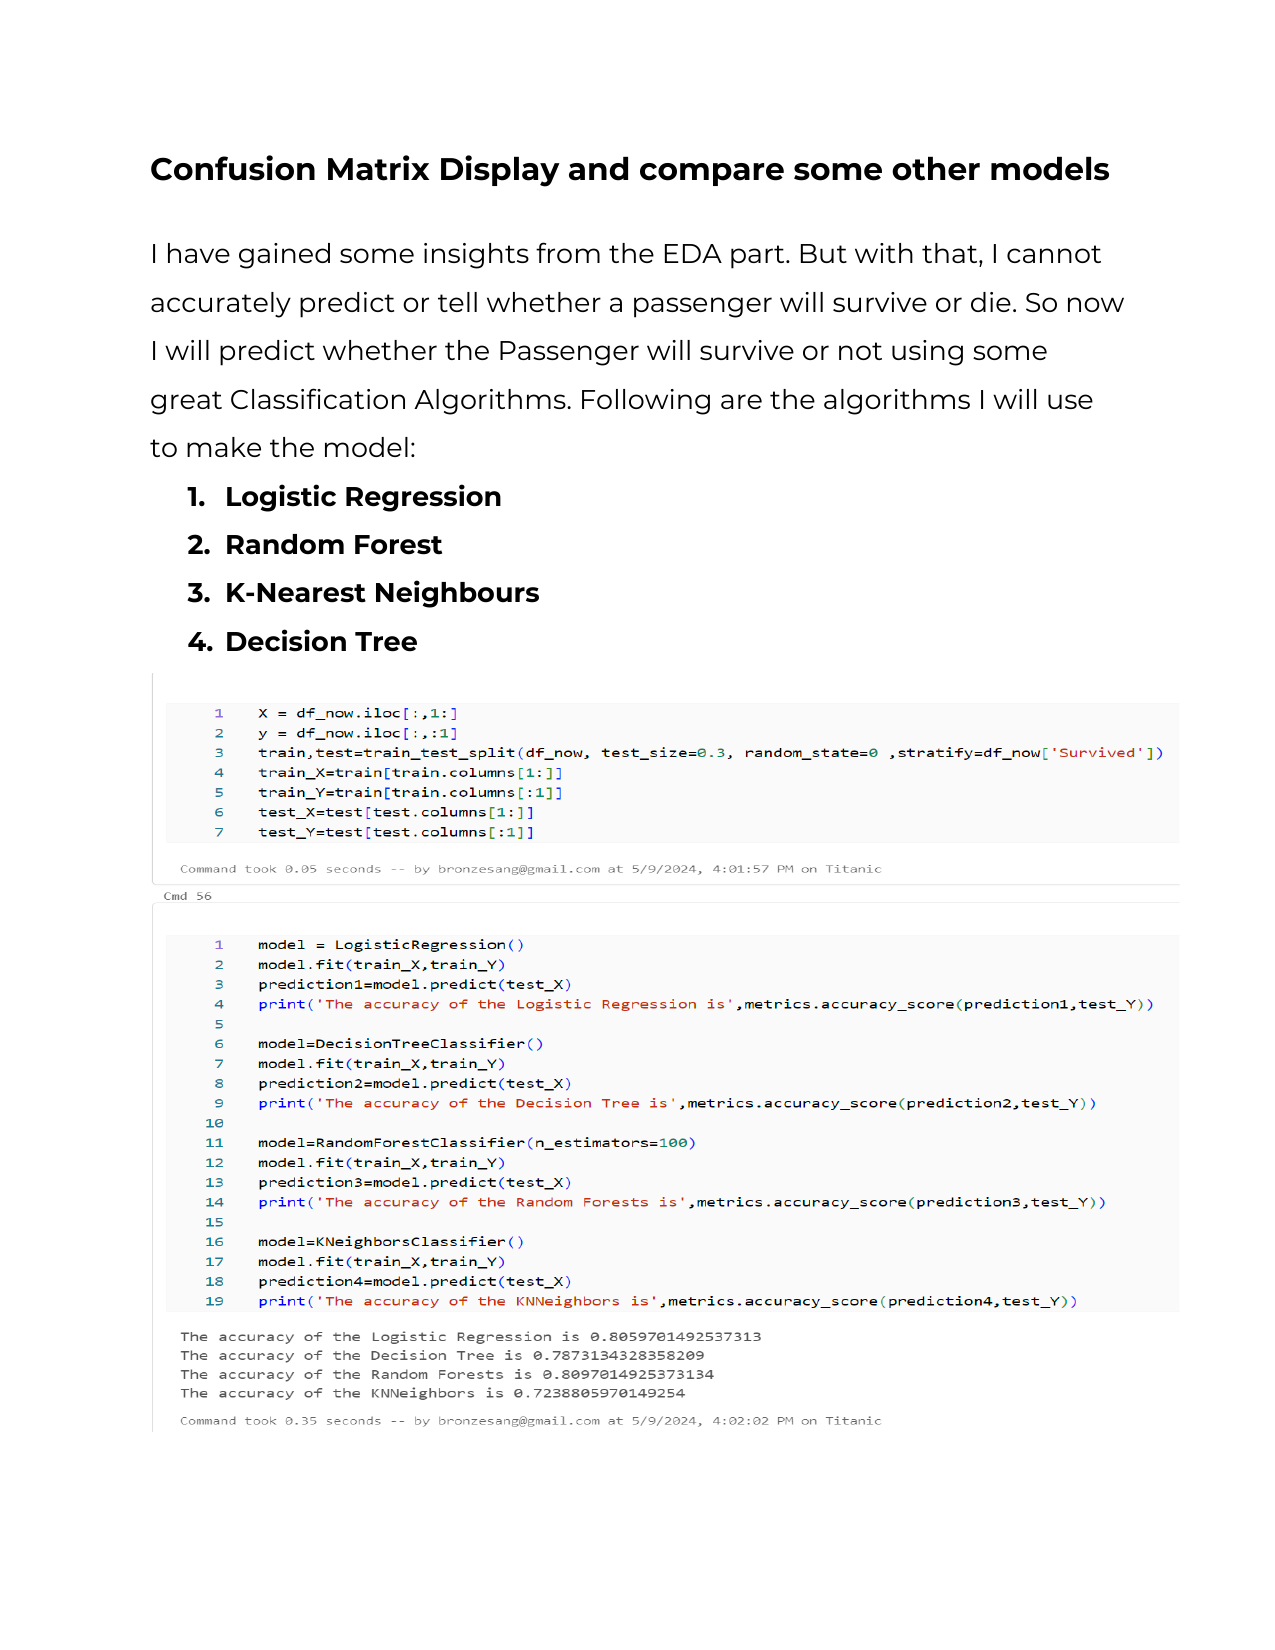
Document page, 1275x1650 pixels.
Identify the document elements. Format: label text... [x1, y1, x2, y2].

list Decision Tree [187, 625, 1125, 658]
picture [150, 673, 1180, 1432]
list K-Nearest Neighbours [187, 577, 1125, 609]
text Confusion Matrix Display and compare some other models [150, 150, 1125, 188]
text I have gained some insights from the EDA part. But with that, I cannot accurately predict or tell whether a passenger will survive or die. So now I will predict whether the Passenger will survive or not using some great Classification Algorithms. Following are the algorithms I will use to make the model: [150, 237, 1125, 464]
list Logistic Regression [187, 480, 1125, 513]
list Random Forest [187, 528, 1125, 561]
